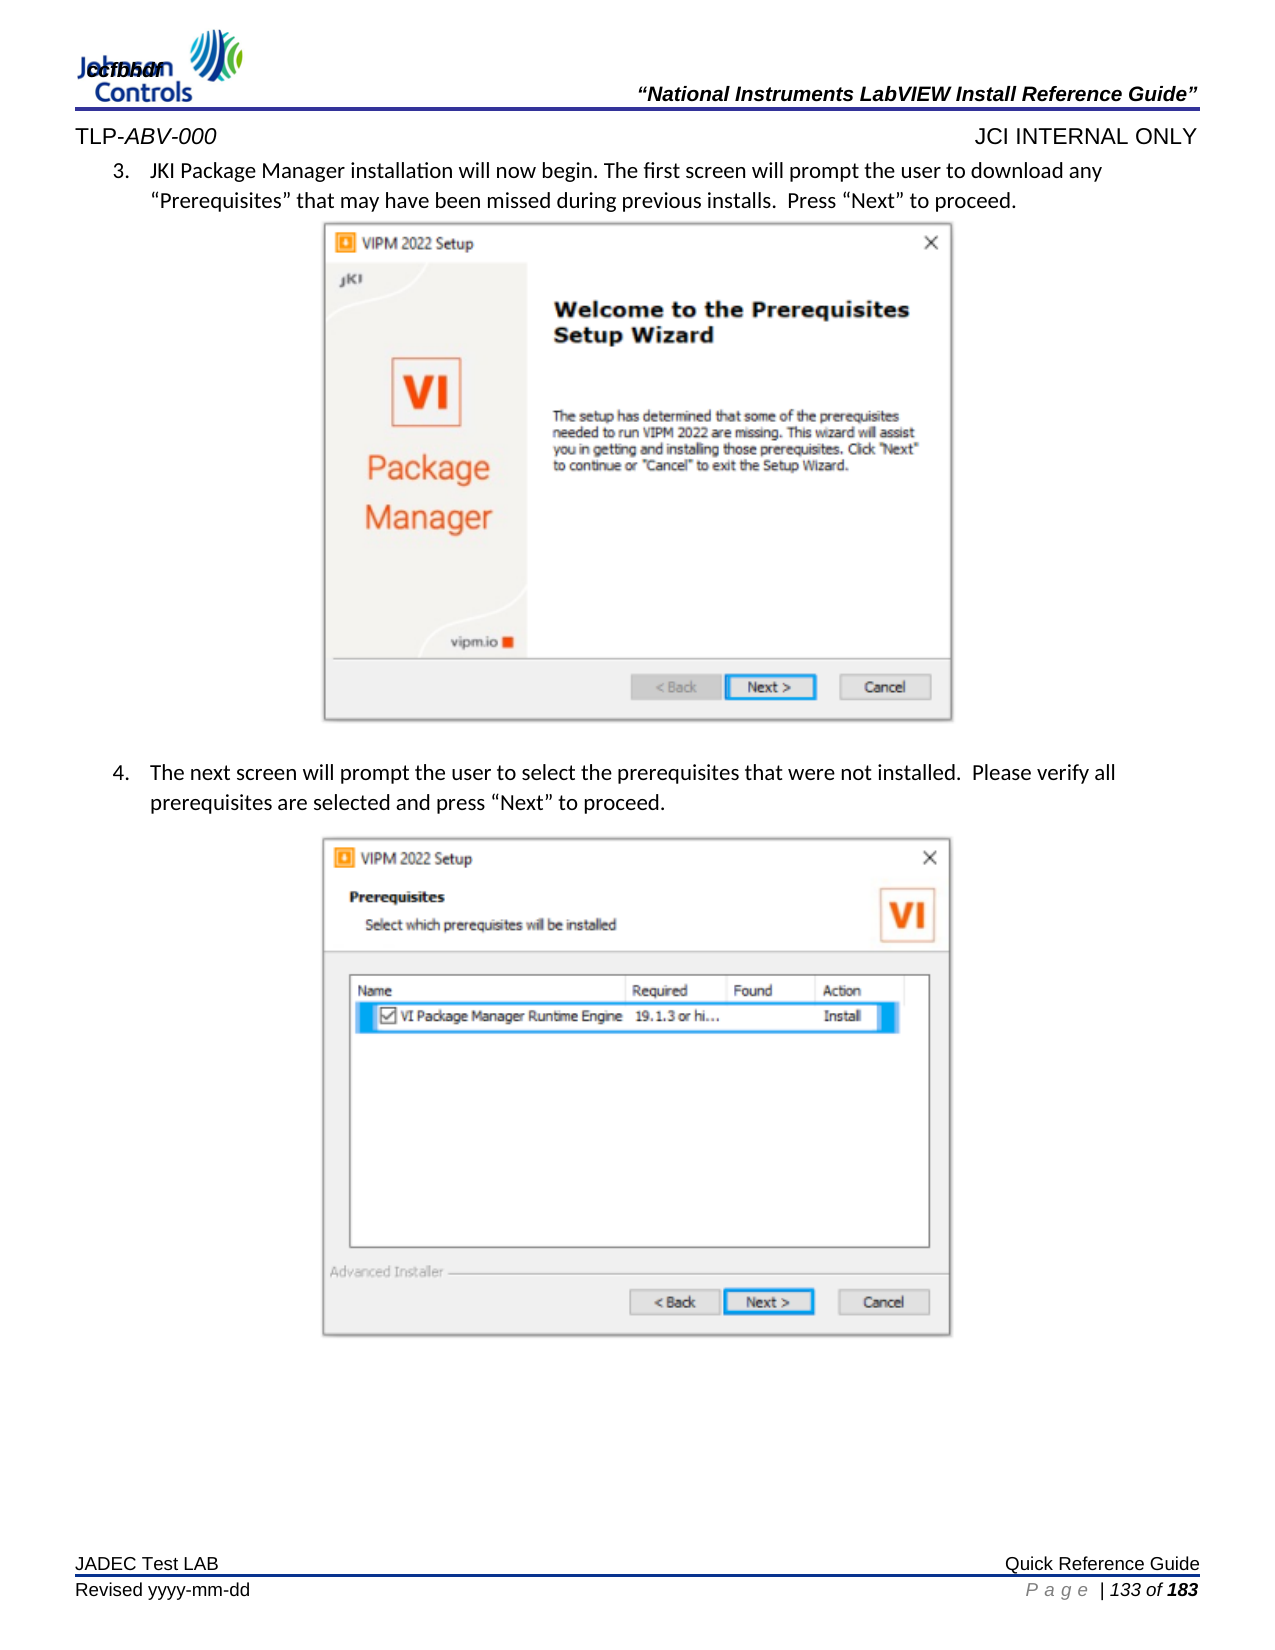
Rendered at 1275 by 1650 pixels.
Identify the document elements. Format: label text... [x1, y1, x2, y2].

picture [76, 26, 246, 105]
list The next screen will prompt the user to select the prerequisites that were not installed. Please verify all prerequisites are selected and press “Next” to proceed. [112, 758, 1200, 816]
picture [318, 832, 957, 1347]
picture [318, 220, 957, 724]
list JKI Package Manager installation will now begin. The first screen will prompt the user to download any “Prerequisites” that may have been missed during previous installs. Press “Next” to proceed. [112, 156, 1200, 214]
